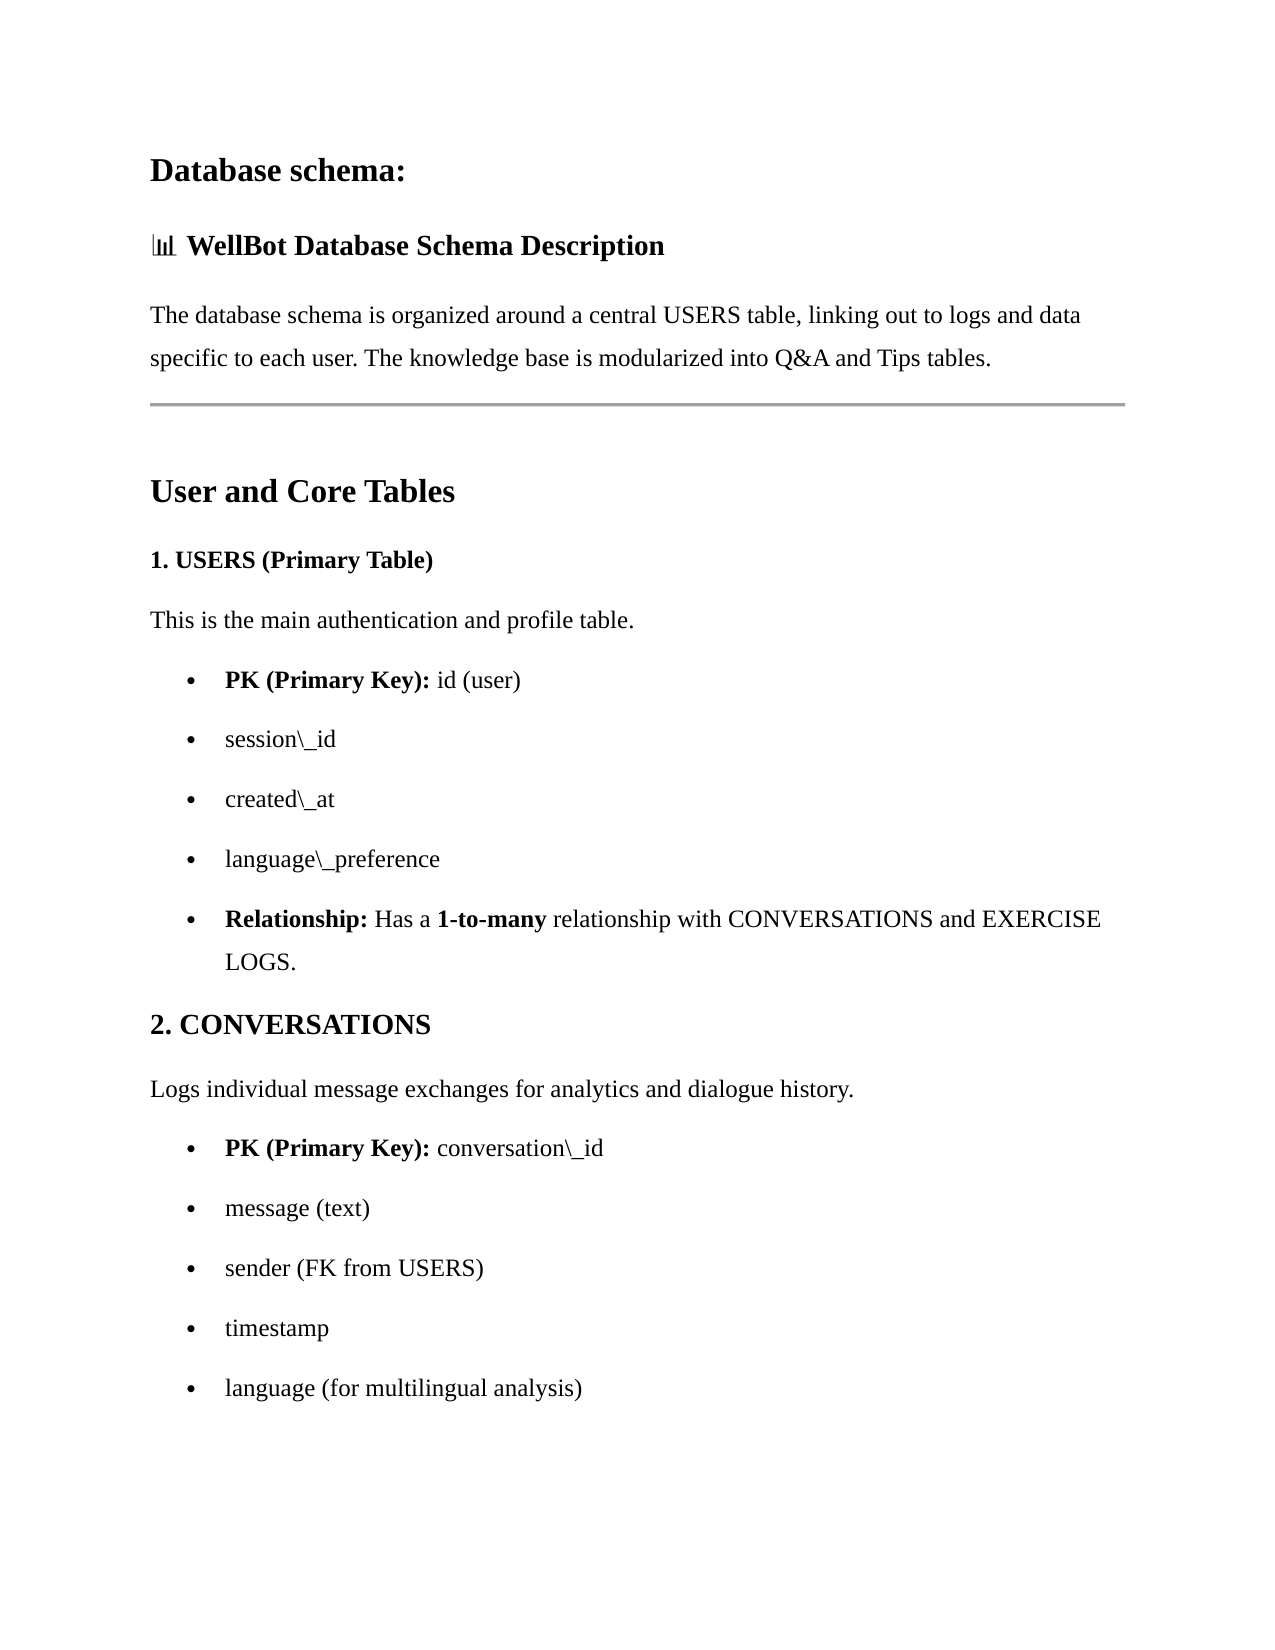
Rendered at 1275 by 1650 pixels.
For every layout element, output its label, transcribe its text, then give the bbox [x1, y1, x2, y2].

list message (text) [187, 1193, 1125, 1222]
list PK (Primary Key): id (user) [187, 665, 1125, 693]
list session\_id [187, 724, 1125, 753]
text Database schema: [150, 150, 1125, 188]
list Relationship: Has a 1-to-many relationship with CONVERSATIONS and EXERCISE LOGS. [187, 904, 1125, 976]
text User and Core Tables [150, 471, 1125, 509]
text 2. CONVERSATIONS [150, 1007, 1125, 1040]
text This is the main authentication and profile table. [150, 605, 1125, 634]
list PK (Primary Key): conversation\_id [187, 1133, 1125, 1162]
list language\_preference [187, 844, 1125, 873]
text Logs individual message exchanges for analytics and dialogue history. [150, 1074, 1125, 1102]
text The database schema is organized around a central USERS table, linking out to logs and data specific to each user. The knowledge base is modularized into Q&A and Tips tables. [150, 300, 1125, 372]
list timestamp [187, 1313, 1125, 1342]
text 📊 WellBot Database Schema Description [150, 224, 1125, 264]
list sender (FK from USERS) [187, 1253, 1125, 1282]
list language (for multilingual analysis) [187, 1373, 1125, 1401]
text 1. USERS (Primary Table) [150, 545, 1125, 574]
list created\_at [187, 784, 1125, 813]
